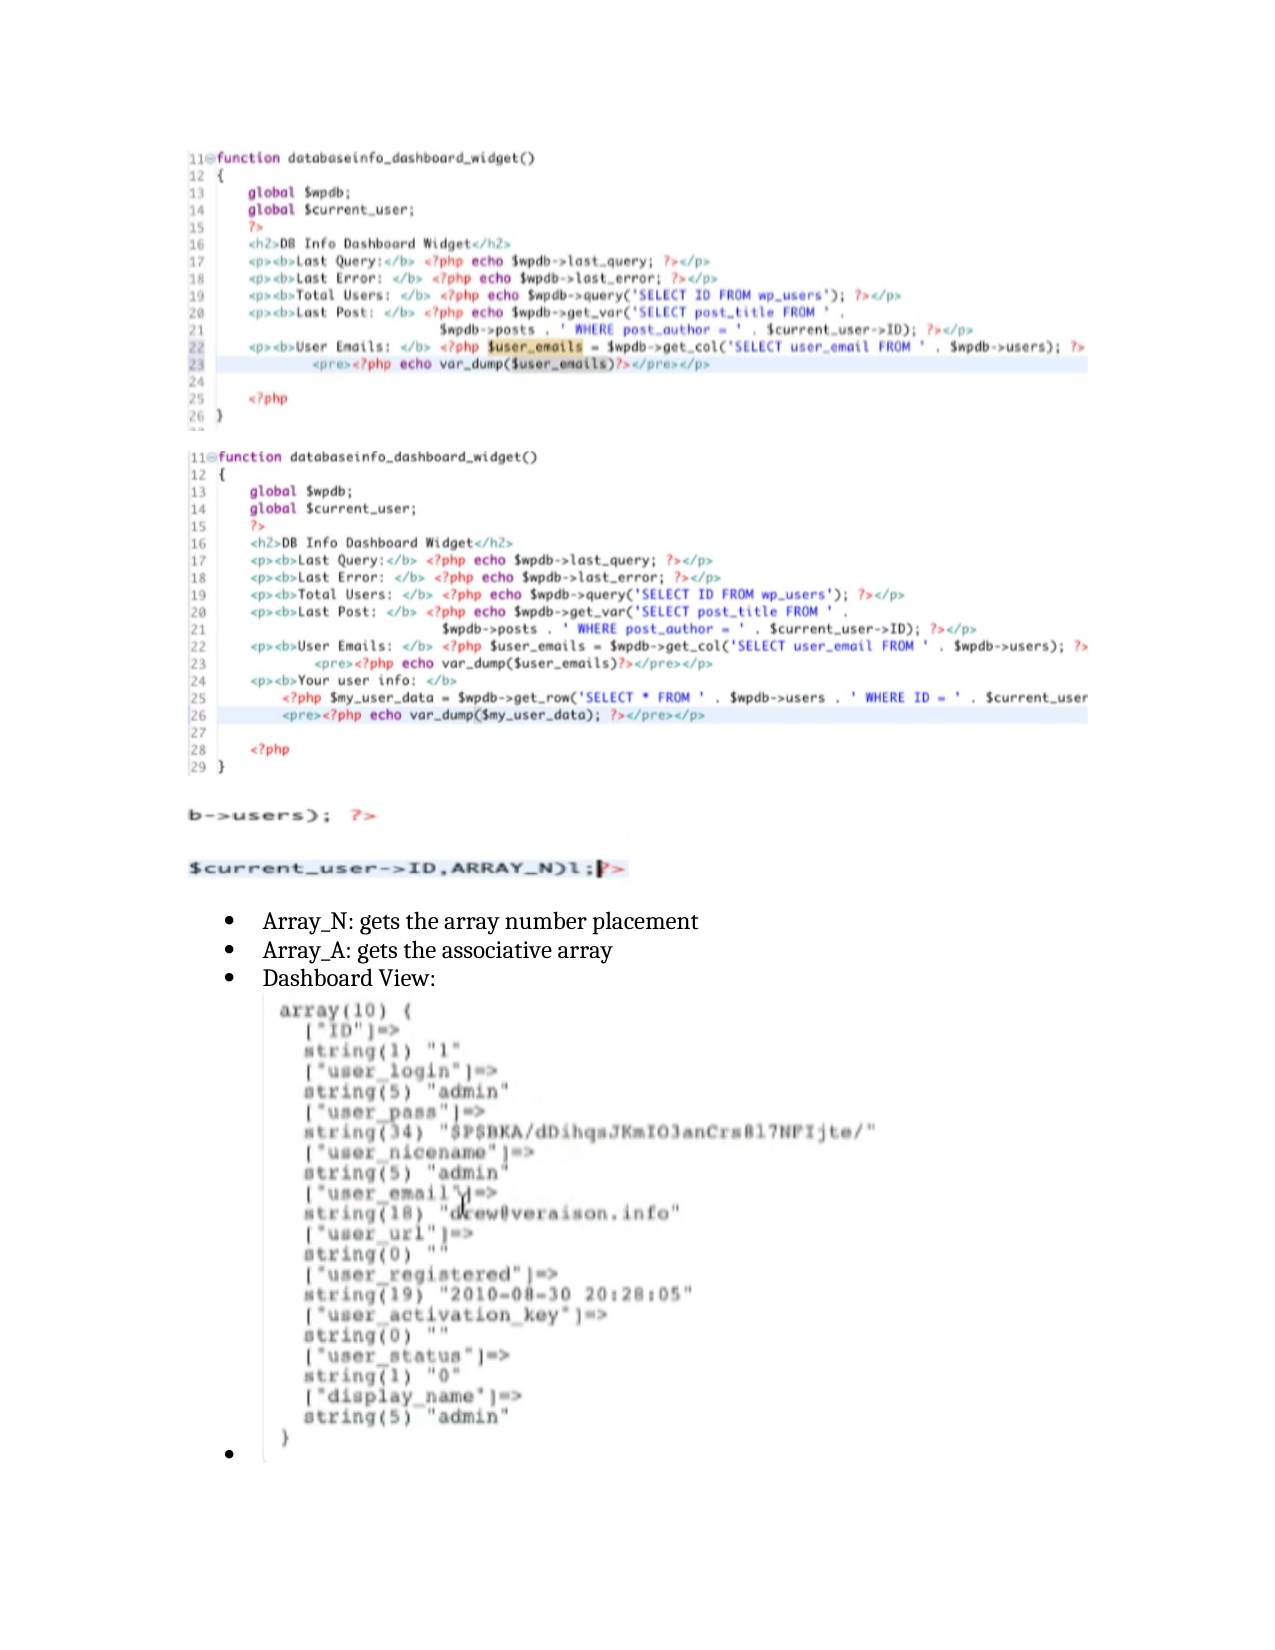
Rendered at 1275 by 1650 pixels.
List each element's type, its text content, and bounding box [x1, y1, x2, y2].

picture [187, 150, 1088, 431]
picture [187, 451, 1088, 776]
list Array_N: gets the array number placement [225, 907, 1087, 936]
list Array_A: gets the associative array [225, 936, 1087, 964]
list Dashboard View: [225, 964, 1087, 993]
picture [187, 796, 630, 886]
picture [262, 993, 896, 1463]
